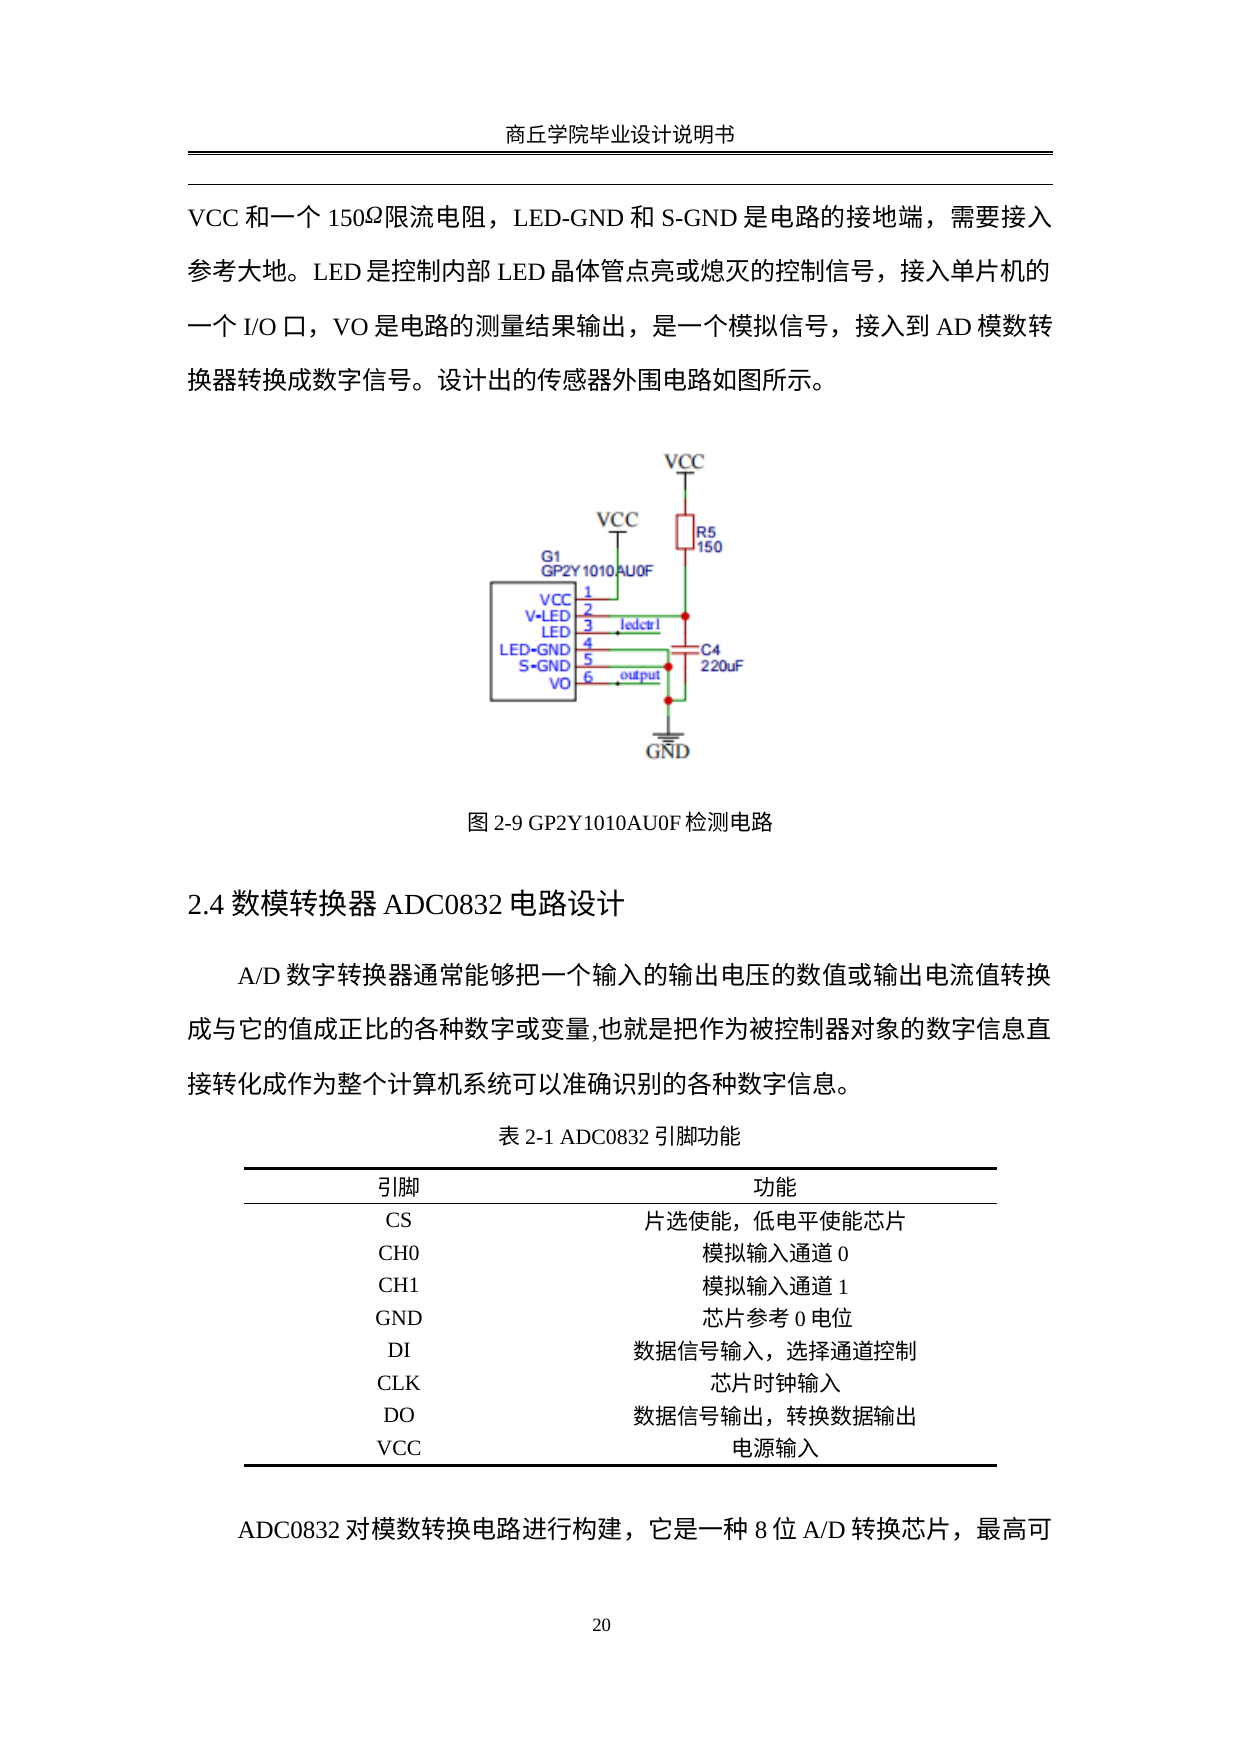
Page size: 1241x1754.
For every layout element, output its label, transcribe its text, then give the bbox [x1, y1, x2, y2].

table_cell CH0 [244, 1236, 554, 1268]
table_cell 模拟输入通道0 [554, 1236, 997, 1268]
table_header 引脚 [244, 1170, 554, 1202]
text 2.4 数模转换器ADC0832电路设计 [187, 869, 1053, 934]
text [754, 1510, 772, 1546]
table_cell 数据信号输出，转换数据输出 [554, 1399, 997, 1431]
table_cell 片选使能，低电平使能芯片 [554, 1204, 997, 1236]
text 图2-9 GP2Y1010AU0F检测电路 [187, 805, 1053, 837]
table_cell 模拟输入通道1 [554, 1269, 997, 1301]
text 表2-1 ADC0832引脚功能 [187, 1118, 1053, 1151]
table_cell 芯片时钟输入 [554, 1366, 997, 1398]
table_cell 电源输入 [554, 1431, 997, 1463]
table_cell DO [244, 1399, 554, 1431]
table_cell CS [244, 1204, 554, 1236]
table_cell 芯片参考0电位 [554, 1301, 997, 1333]
table_cell VCC [244, 1431, 554, 1463]
picture [448, 414, 793, 781]
table_cell CLK [244, 1366, 554, 1398]
text A/D数字转换器通常能够把一个输入的输出电压的数值或输出电流值转换成与它的值成正比的各种数字或变量,也就是把作为被控制器对象的数字信息直接转化成作为整个计算机系统可以准确识别的各种数字信息。 [187, 955, 1053, 1100]
table_cell CH1 [244, 1269, 554, 1301]
table_cell DI [244, 1334, 554, 1366]
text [187, 197, 1053, 397]
table_cell 数据信号输入，选择通道控制 [554, 1334, 997, 1366]
table_header 功能 [554, 1170, 997, 1202]
table_cell GND [244, 1301, 554, 1333]
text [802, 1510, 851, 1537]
